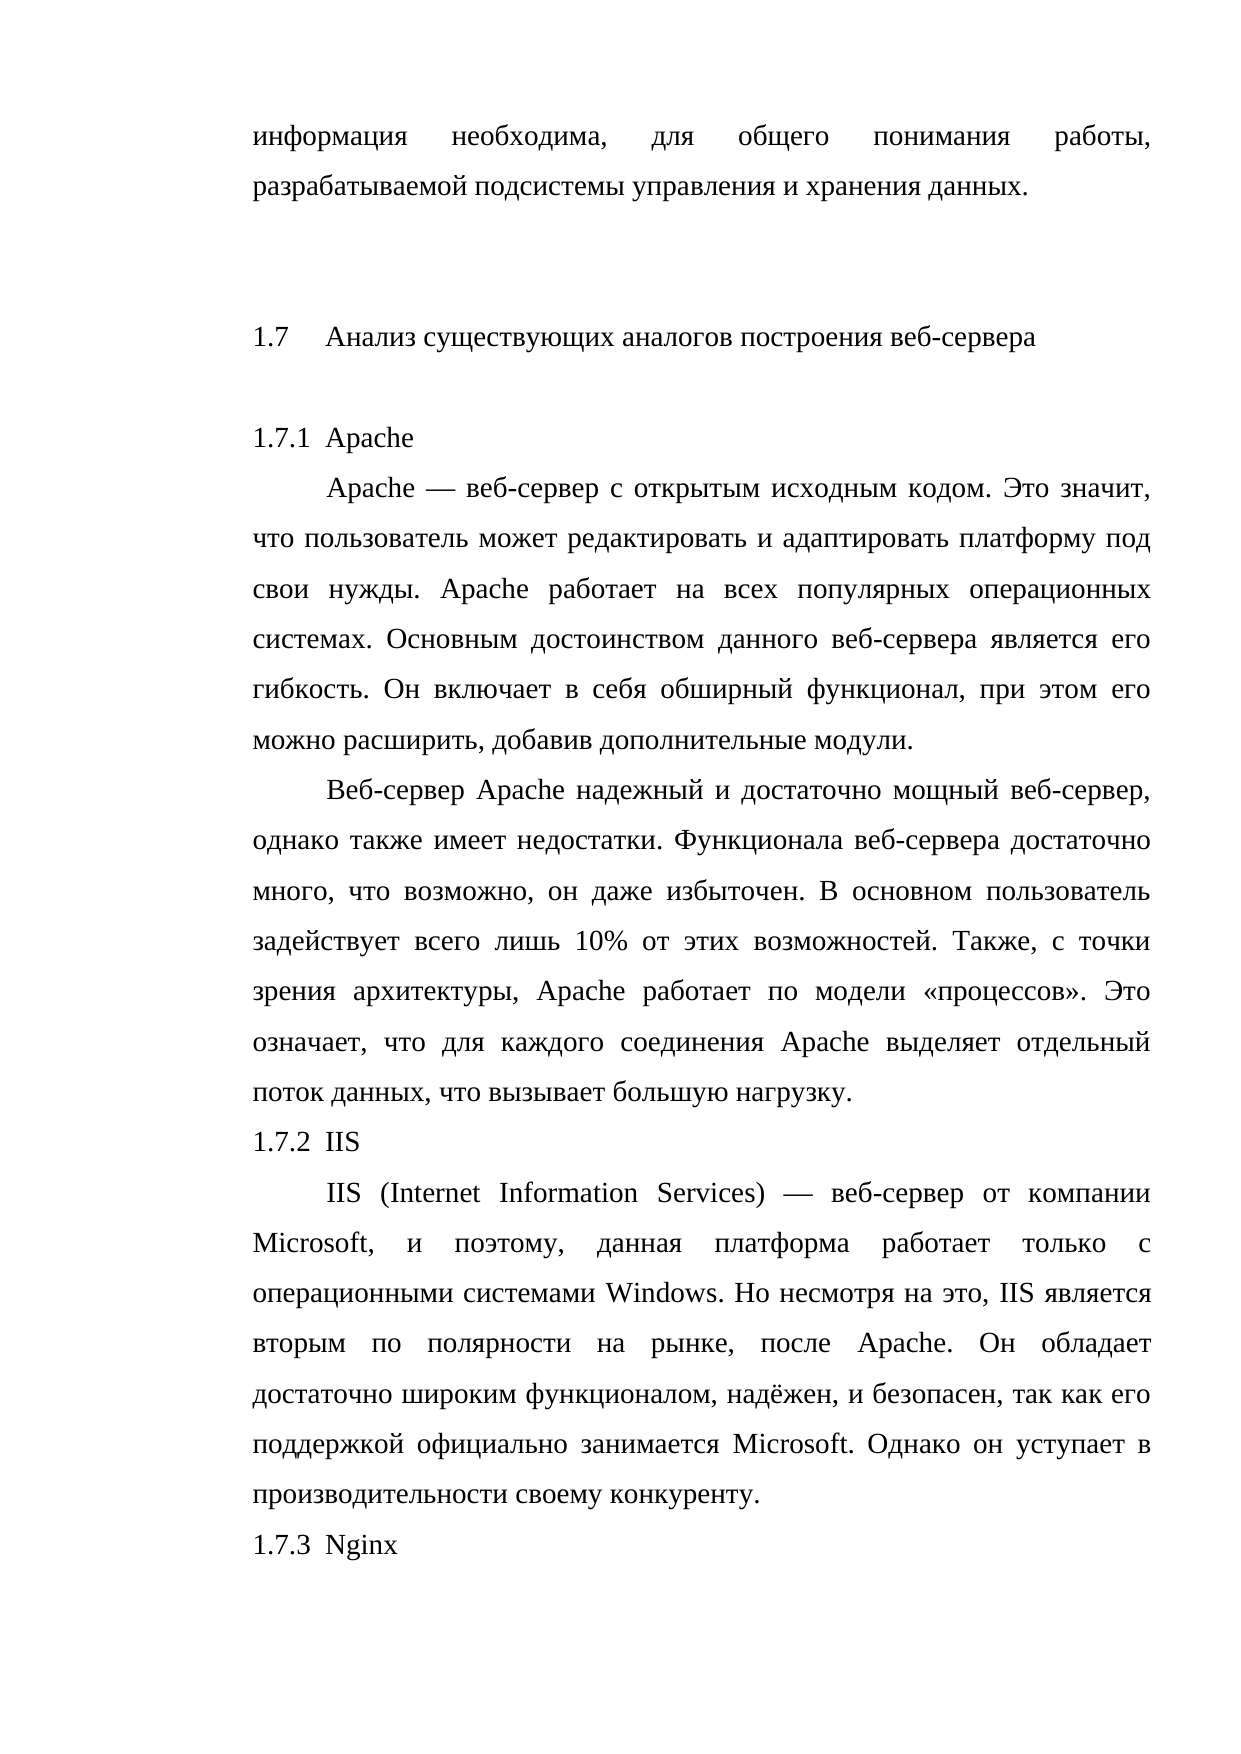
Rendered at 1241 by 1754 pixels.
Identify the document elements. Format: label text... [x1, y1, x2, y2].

text IIS (Internet Information Services) — веб-сервер от компании Microsoft, и поэтому, данная платформа работает только с операционными системами Windows. Но несмотря на это, IIS является вторым по полярности на рынке, после Apache. Он обладает достаточно широким функционалом, надёжен, и безопасен, так как его поддержкой официально занимается Microsoft. Однако он уступает в производительности своему конкуренту. [252, 1175, 1152, 1510]
text Nginx [177, 1527, 1152, 1560]
text Веб-сервер Apache надежный и достаточно мощный веб-сервер, однако также имеет недостатки. Функционала веб-сервера достаточно много, что возможно, он даже избыточен. В основном пользователь задействует всего лишь 10% от этих возможностей. Также, с точки зрения архитектуры, Арache работает по модели «процессов». Это означает, что для каждого соединения Аpасhe выделяет отдельный поток данных, что вызывает большую нагрузку. [252, 772, 1152, 1108]
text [252, 118, 1152, 202]
text IIS [177, 1124, 1152, 1158]
text Apache — веб-сервер с открытым исходным кодом. Это значит, что пользователь может редактировать и адаптировать платформу под свои нужды. Apache работает на всех популярных операционных системах. Основным достоинством данного веб-сервера является его гибкость. Он включает в себя обширный функционал, при этом его можно расширить, добавив дополнительные модули. [252, 470, 1152, 755]
text Apache [177, 420, 1152, 453]
text Анализ существующих аналогов построения веб-сервера [192, 319, 1146, 353]
